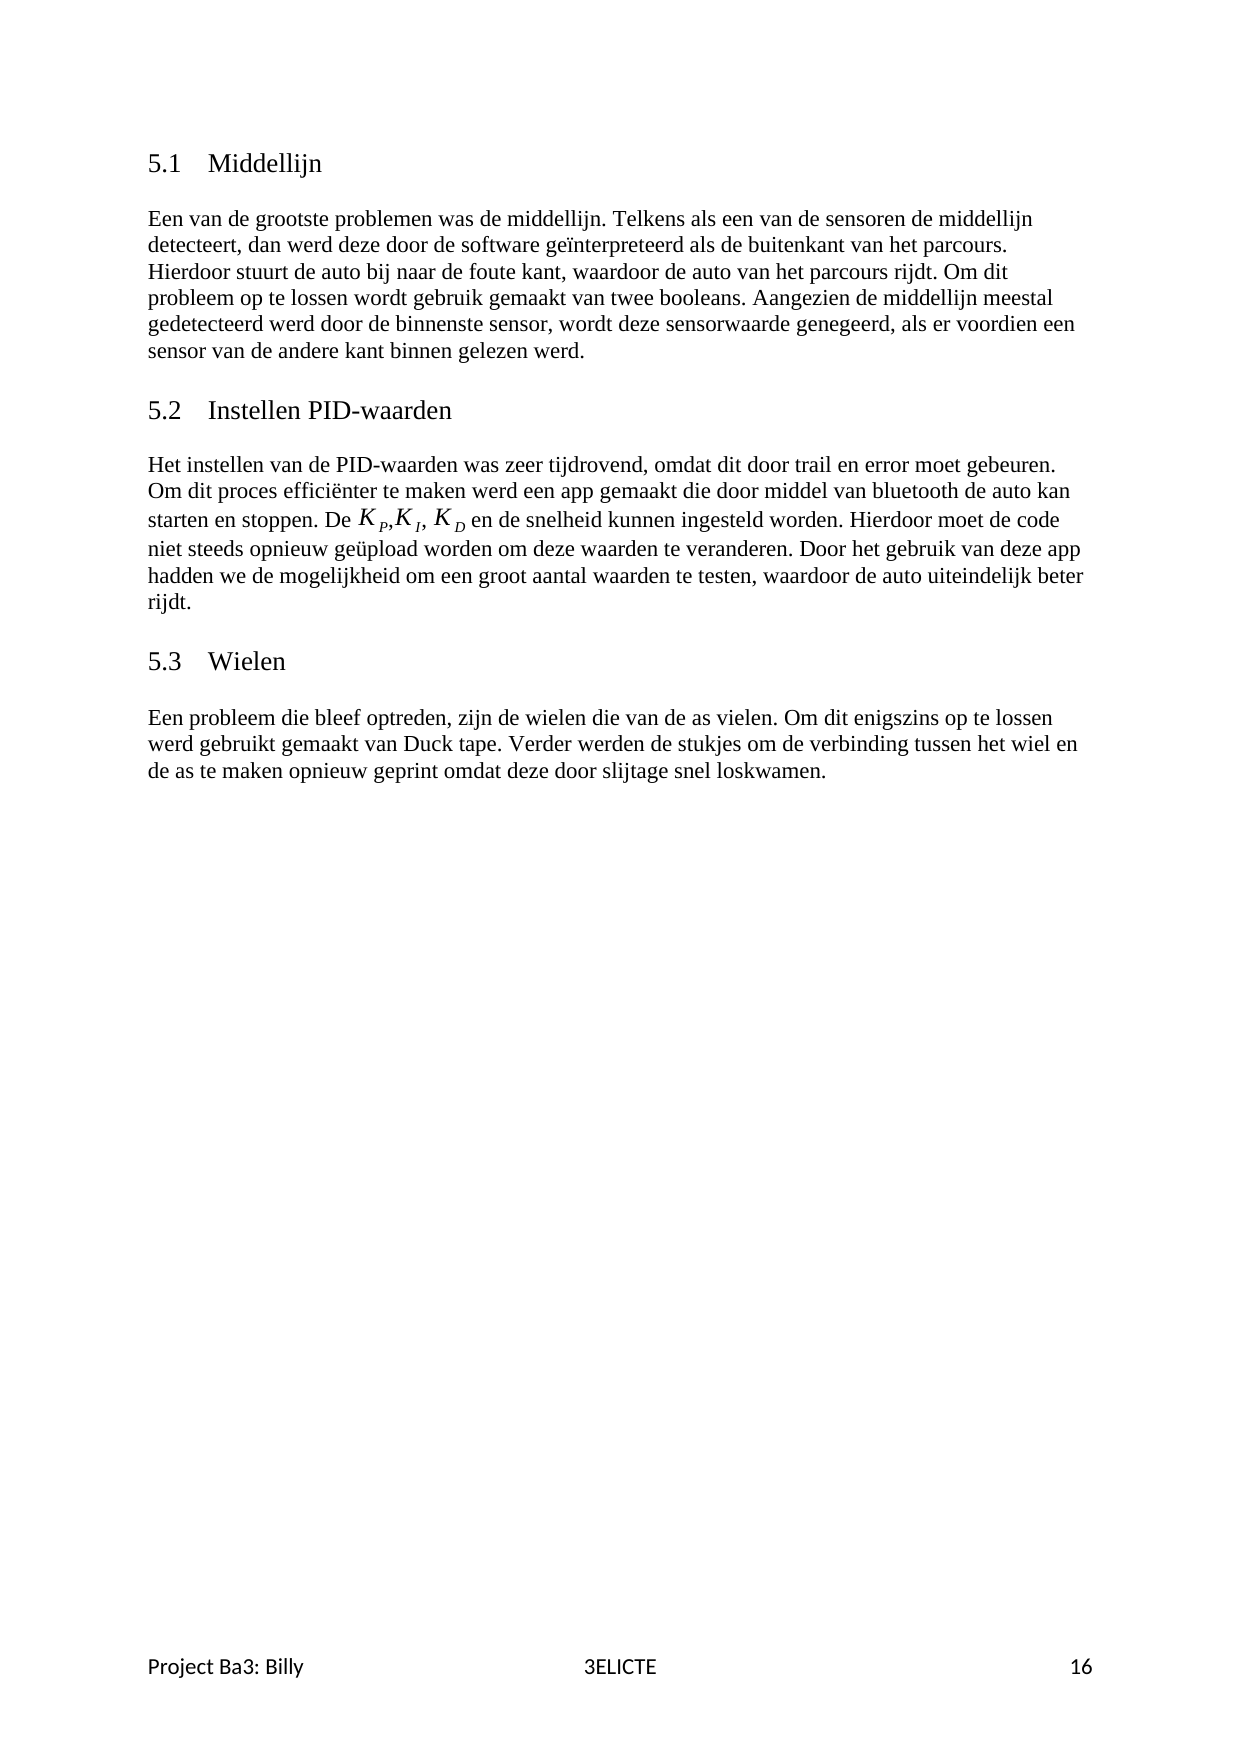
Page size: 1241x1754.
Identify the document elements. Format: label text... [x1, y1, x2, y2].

subtitle Middellijn [148, 148, 1093, 179]
subtitle Instellen PID-waarden [148, 394, 1093, 425]
text Een van de grootste problemen was de middellijn. Telkens als een van de sensoren de middellijn detecteert, dan werd deze door de software geïnterpreteerd als de buitenkant van het parcours. Hierdoor stuurt de auto bij naar de foute kant, waardoor de auto van het parcours rijdt. Om dit probleem op te lossen wordt gebruik gemaakt van twee booleans. Aangezien de middellijn meestal gedetecteerd werd door de binnenste sensor, wordt deze sensorwaarde genegeerd, als er voordien een sensor van de andere kant binnen gelezen werd. [148, 205, 1093, 363]
subtitle Wielen [148, 645, 1093, 676]
text Een probleem die bleef optreden, zijn de wielen die van de as vielen. Om dit enigszins op te lossen werd gebruikt gemaakt van Duck tape. Verder werden de stukjes om de verbinding tussen het wiel en de as te maken opnieuw geprint omdat deze door slijtage snel loskwamen. [148, 704, 1093, 783]
text Het instellen van de PID-waarden was zeer tijdrovend, omdat dit door trail en error moet gebeuren. Om dit proces efficiënter te maken werd een app gemaakt die door middel van bluetooth de auto kan starten en stoppen. De ,, en de snelheid kunnen ingesteld worden. Hierdoor moet de code niet steeds opnieuw geüpload worden om deze waarden te veranderen. Door het gebruik van deze app hadden we de mogelijkheid om een groot aantal waarden te testen, waardoor de auto uiteindelijk beter rijdt. [148, 451, 1093, 614]
